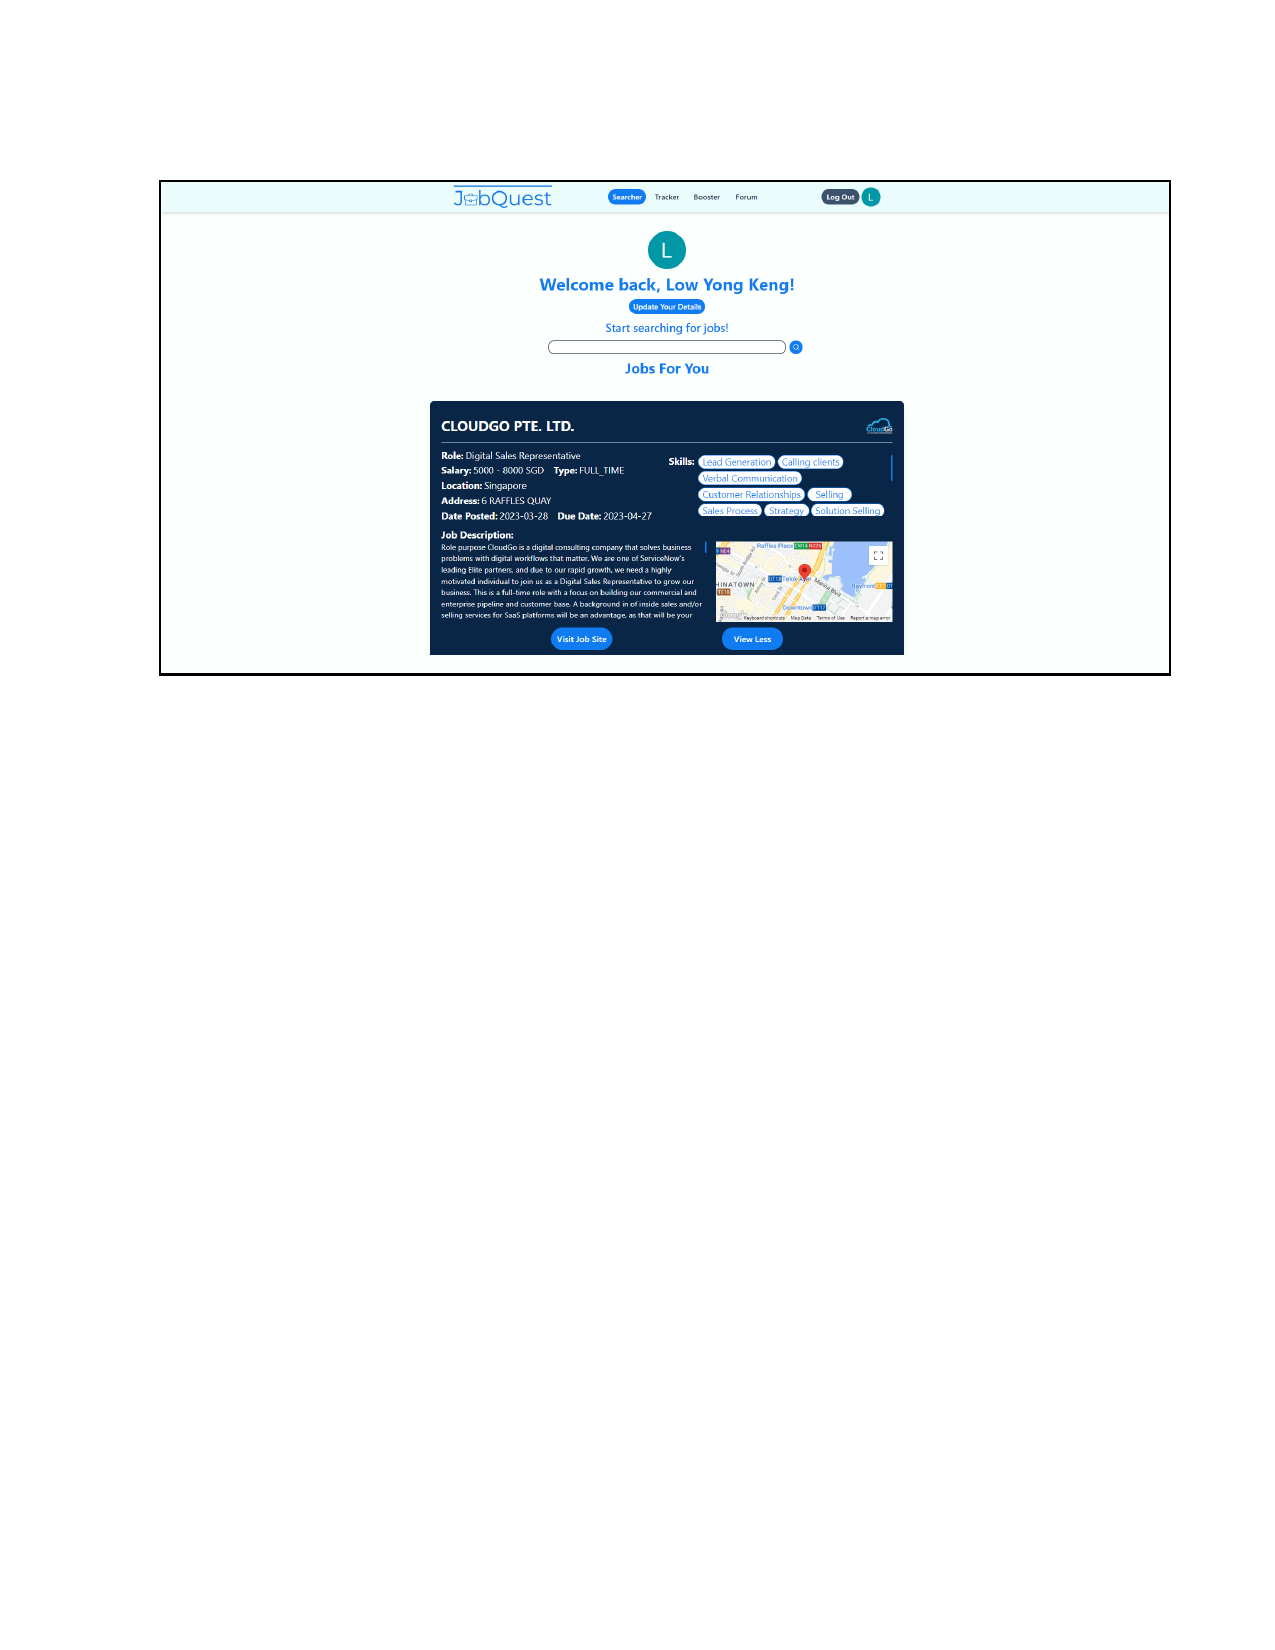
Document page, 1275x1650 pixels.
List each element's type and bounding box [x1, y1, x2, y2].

picture [161, 182, 1169, 673]
